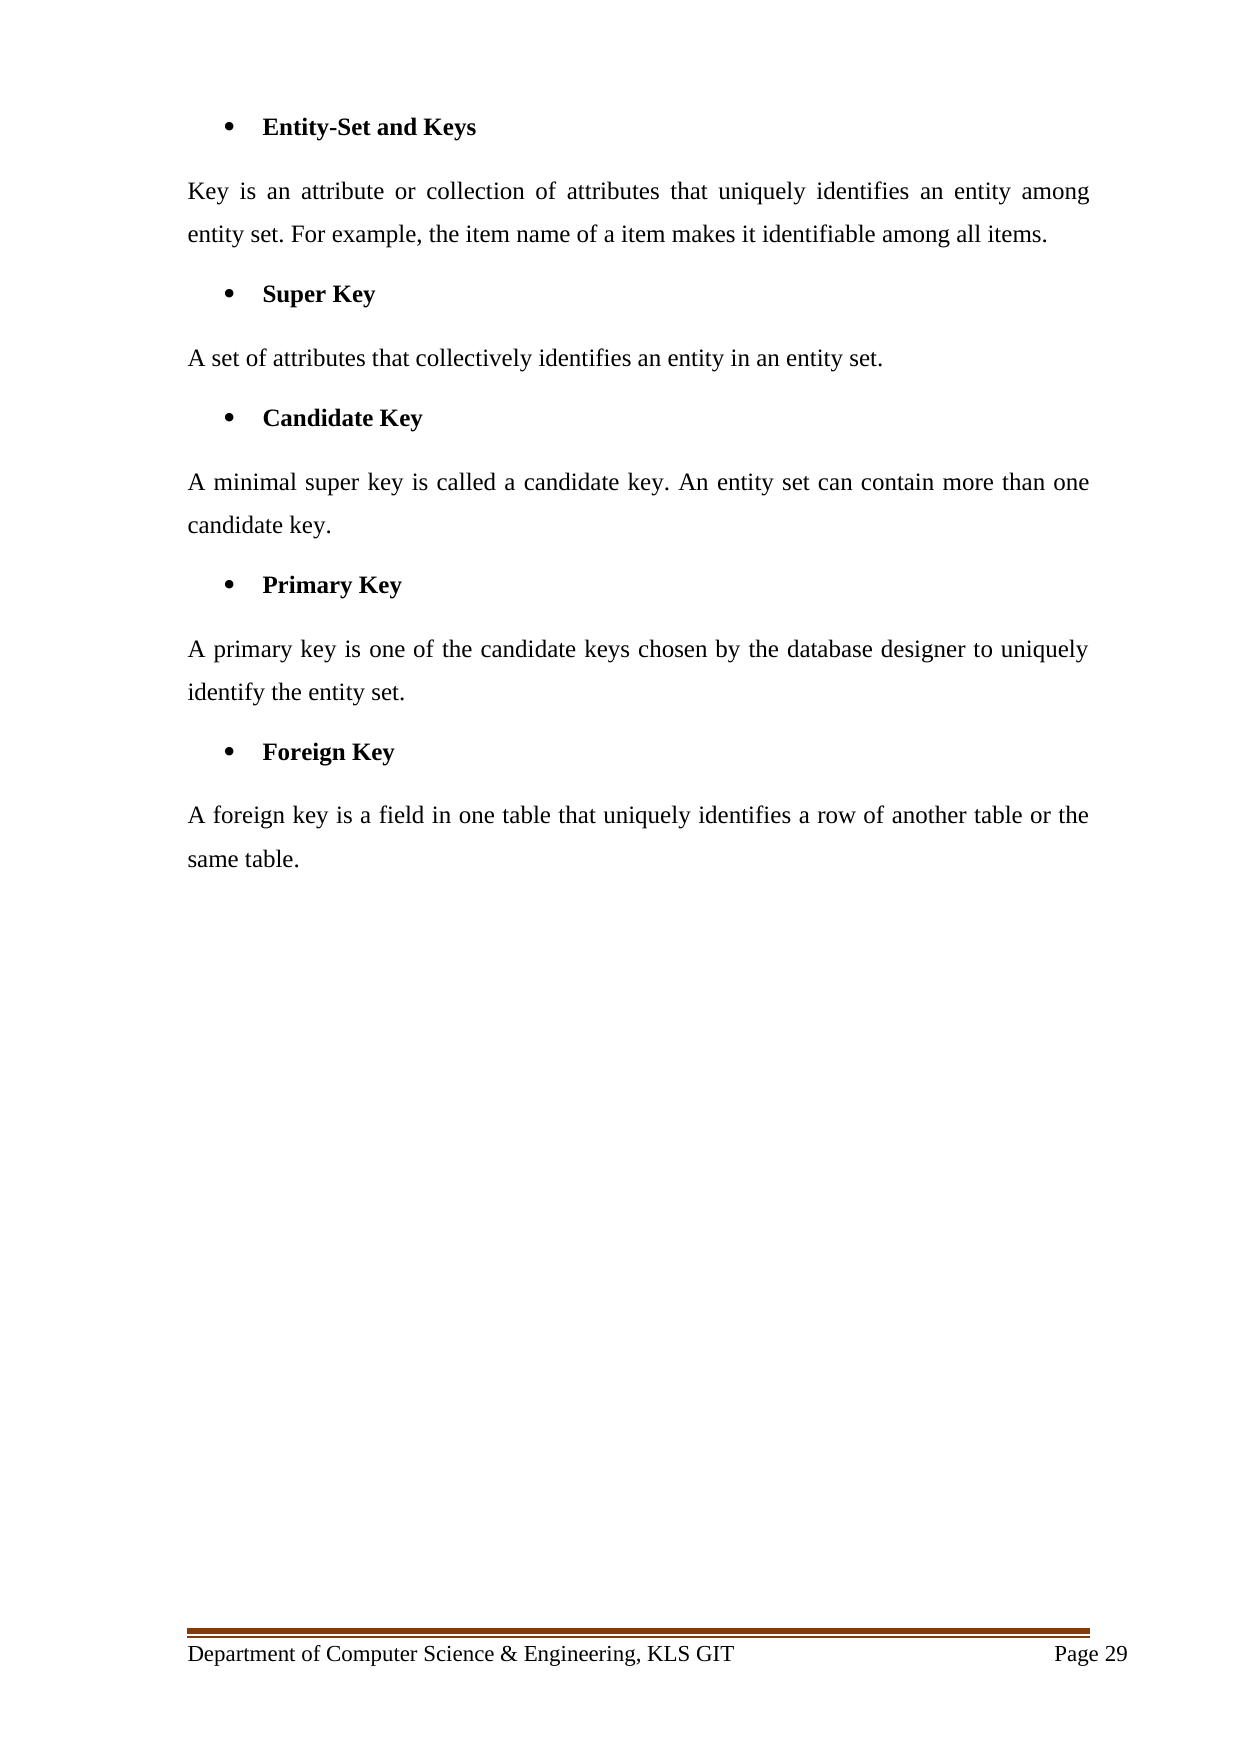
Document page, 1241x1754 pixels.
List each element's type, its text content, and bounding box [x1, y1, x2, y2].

list Super Key [225, 279, 1090, 308]
list Foreign Key [225, 737, 1090, 765]
text A set of attributes that collectively identifies an entity in an entity set. [187, 343, 1090, 372]
list Primary Key [225, 570, 1090, 598]
list Candidate Key [225, 403, 1090, 432]
text A minimal super key is called a candidate key. An entity set can contain more than one candidate key. [187, 467, 1090, 539]
text A primary key is one of the candidate keys chosen by the database designer to uniquely identify the entity set. [187, 634, 1090, 706]
text Key is an attribute or collection of attributes that uniquely identifies an entity among entity set. For example, the item name of a item makes it identifiable among all items. [187, 176, 1090, 248]
list Entity-Set and Keys [225, 112, 1090, 141]
text A foreign key is a field in one table that uniquely identifies a row of another table or the same table. [187, 801, 1090, 872]
